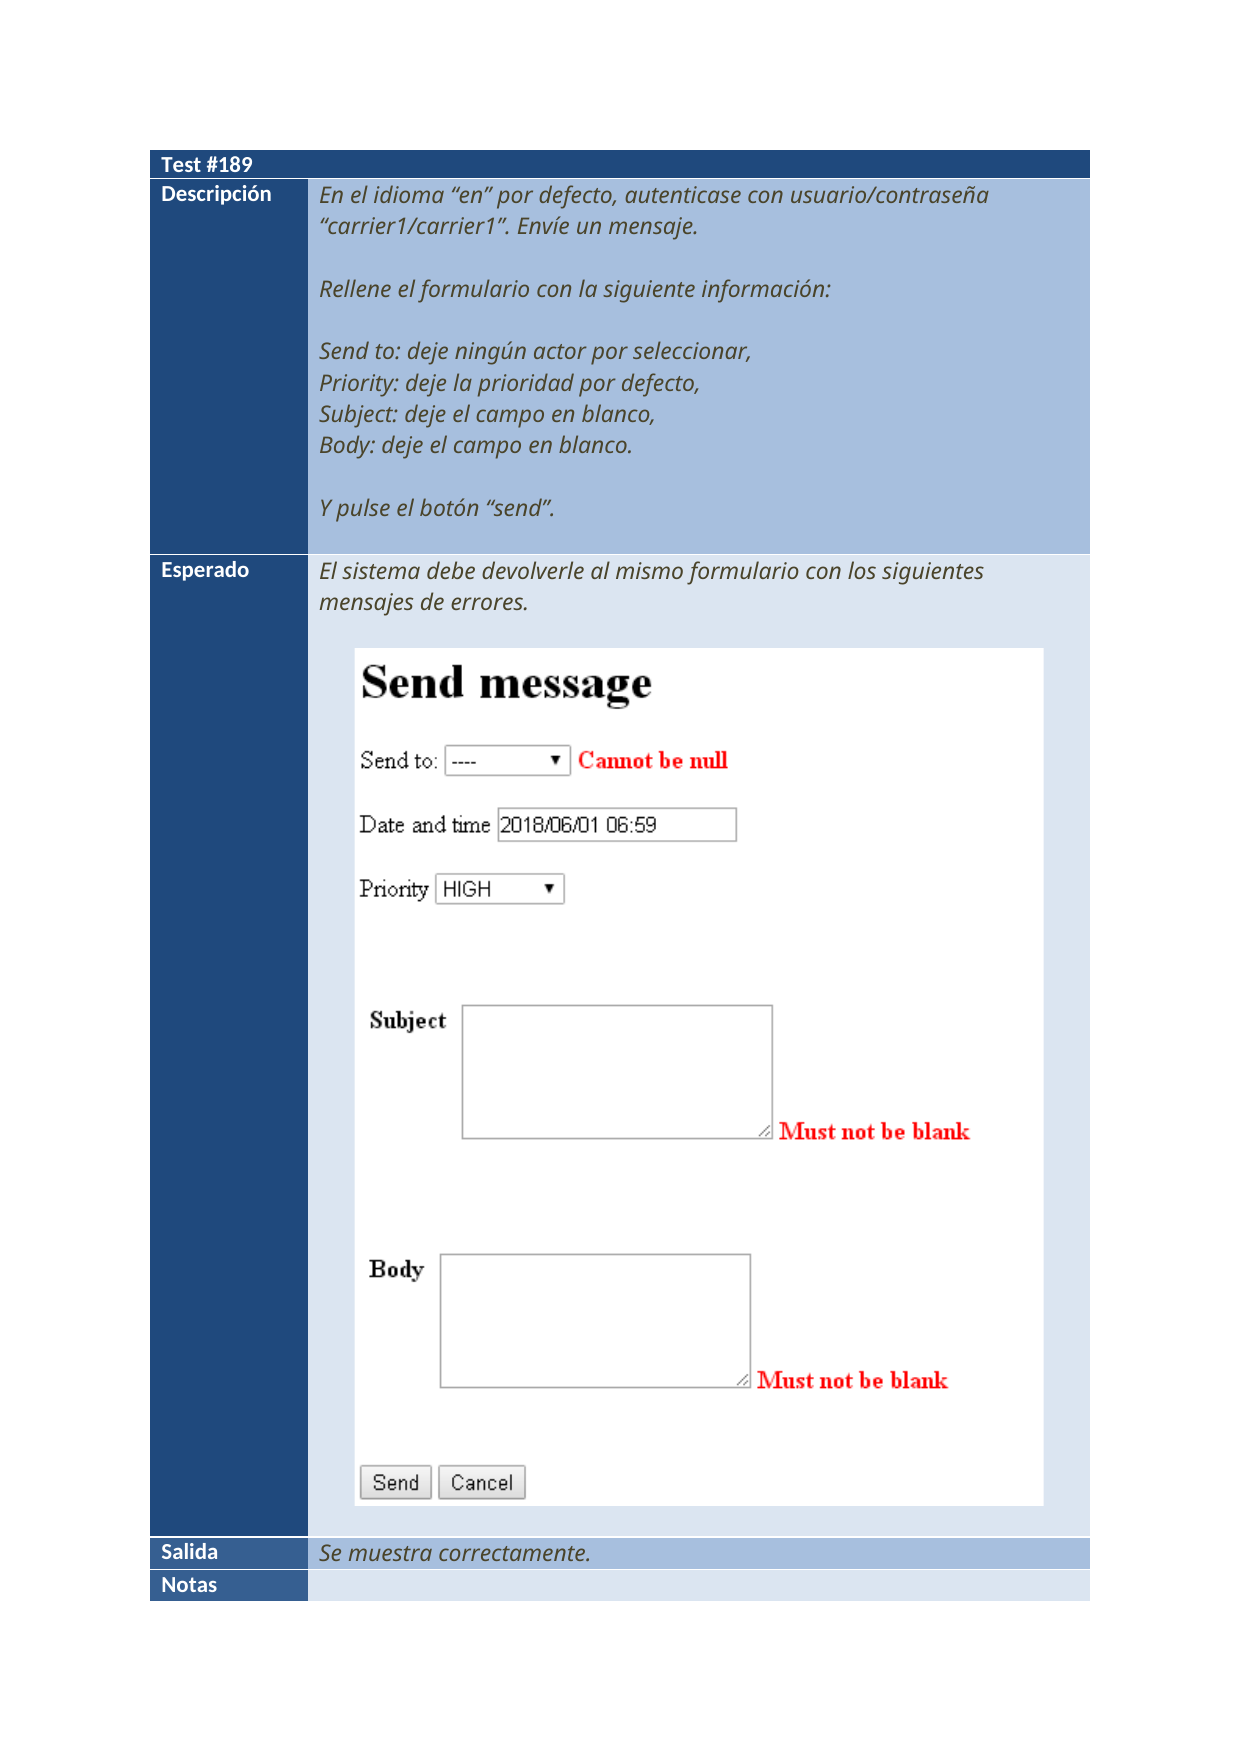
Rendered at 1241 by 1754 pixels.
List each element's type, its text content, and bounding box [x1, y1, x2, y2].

table_cell Salida [150, 1538, 308, 1569]
picture [354, 648, 1044, 1506]
table_cell Se muestra correctamente. [308, 1538, 1090, 1569]
table_cell En el idioma “en” por defecto, autenticase con usuario/contraseña “carrier1/carrier1”. Envíe un mensaje. Rellene el formulario con la siguiente información: Send to: deje ningún actor por seleccionar, Priority: deje la prioridad por defecto, Subject: deje el campo en blanco, Body: deje el campo en blanco. Y pulse el botón “send”. [308, 179, 1090, 554]
table_cell [308, 1570, 1090, 1601]
table_cell Notas [150, 1570, 308, 1601]
table_cell Descripción [150, 179, 308, 554]
table_cell El sistema debe devolverle al mismo formulario con los siguientes mensajes de errores. [308, 555, 1090, 1536]
table_header Test #189 [150, 150, 1090, 178]
table_cell Esperado [150, 555, 308, 1536]
